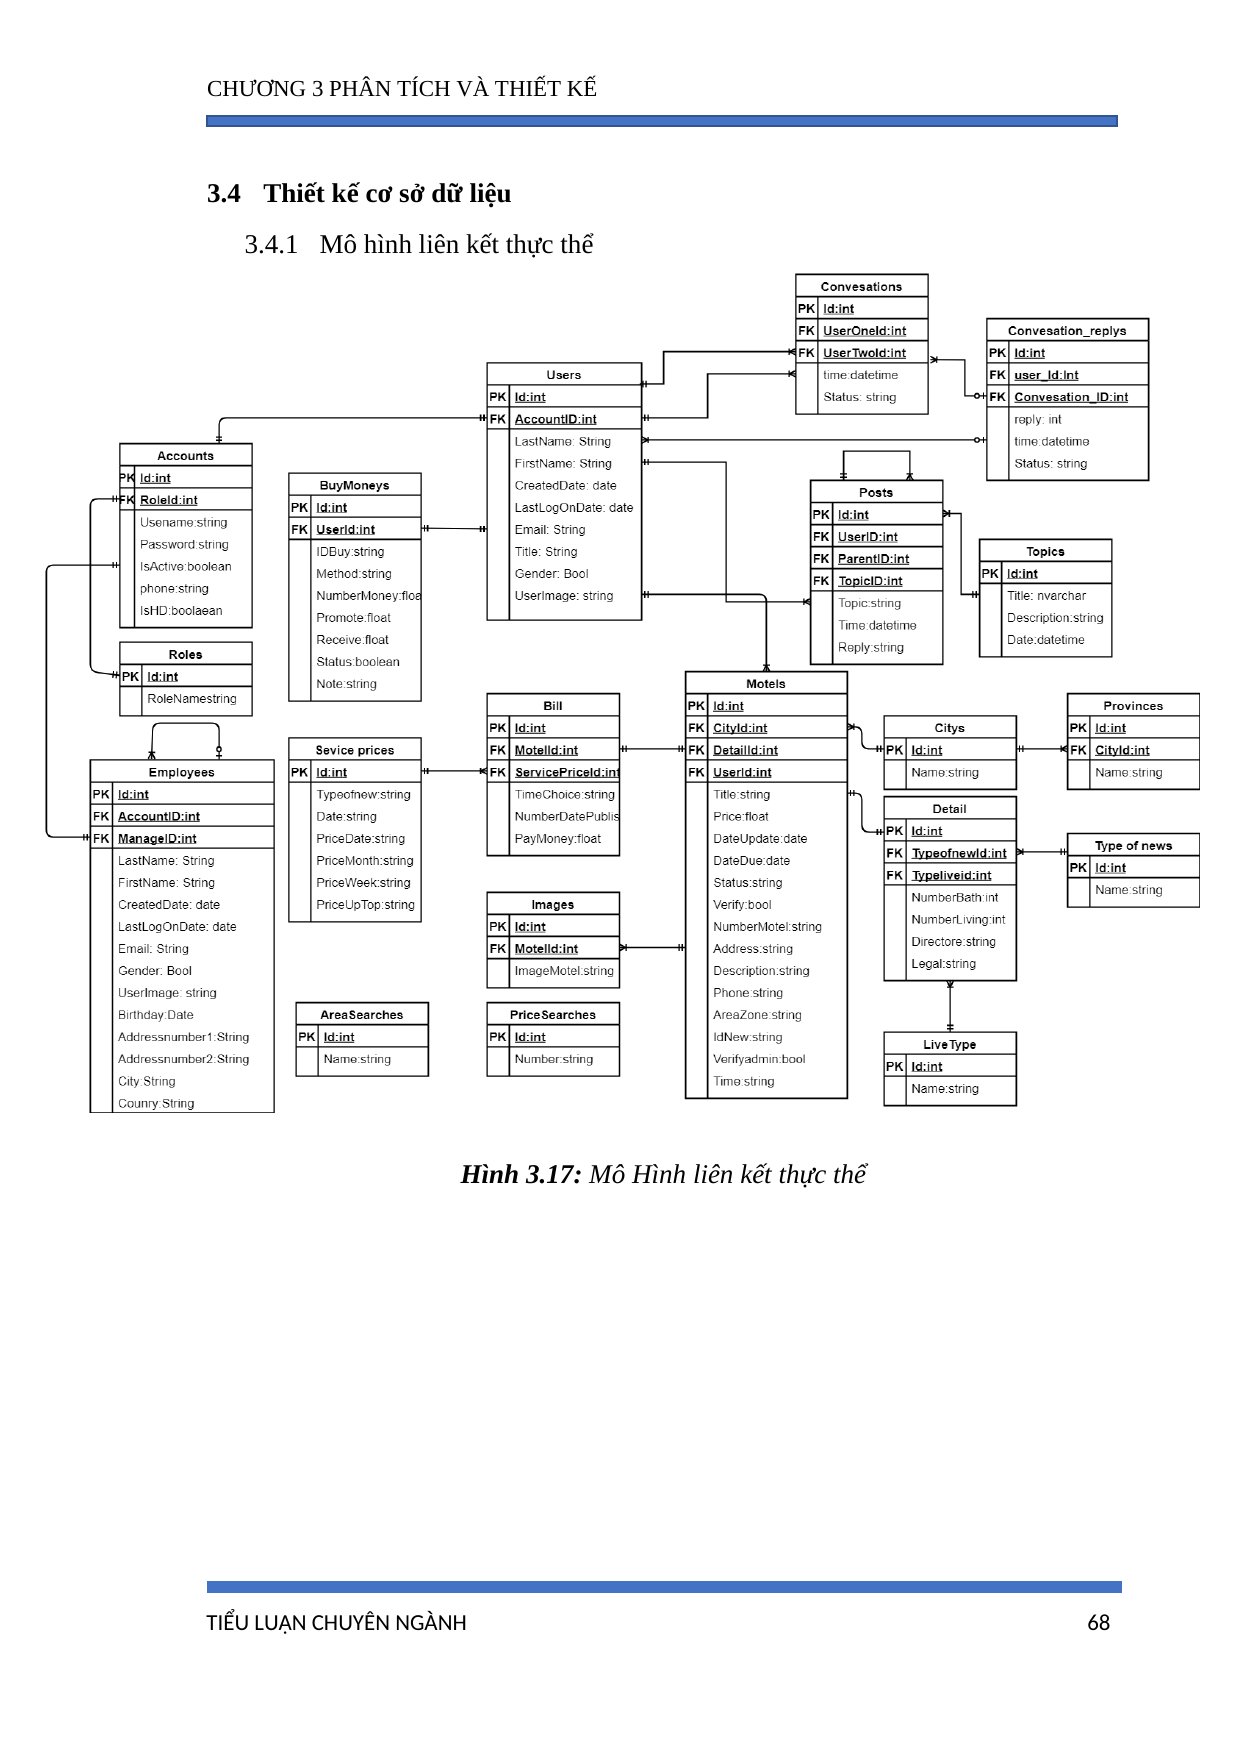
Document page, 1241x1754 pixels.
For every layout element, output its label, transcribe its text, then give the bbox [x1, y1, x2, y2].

subtitle Thiết kế cơ sở dữ liệu [207, 177, 1122, 208]
text Hình 3.17: Mô Hình liên kết thực thể [207, 1158, 1122, 1189]
subtitle Mô hình liên kết thực thể [244, 228, 1122, 259]
picture [39, 273, 1200, 1113]
